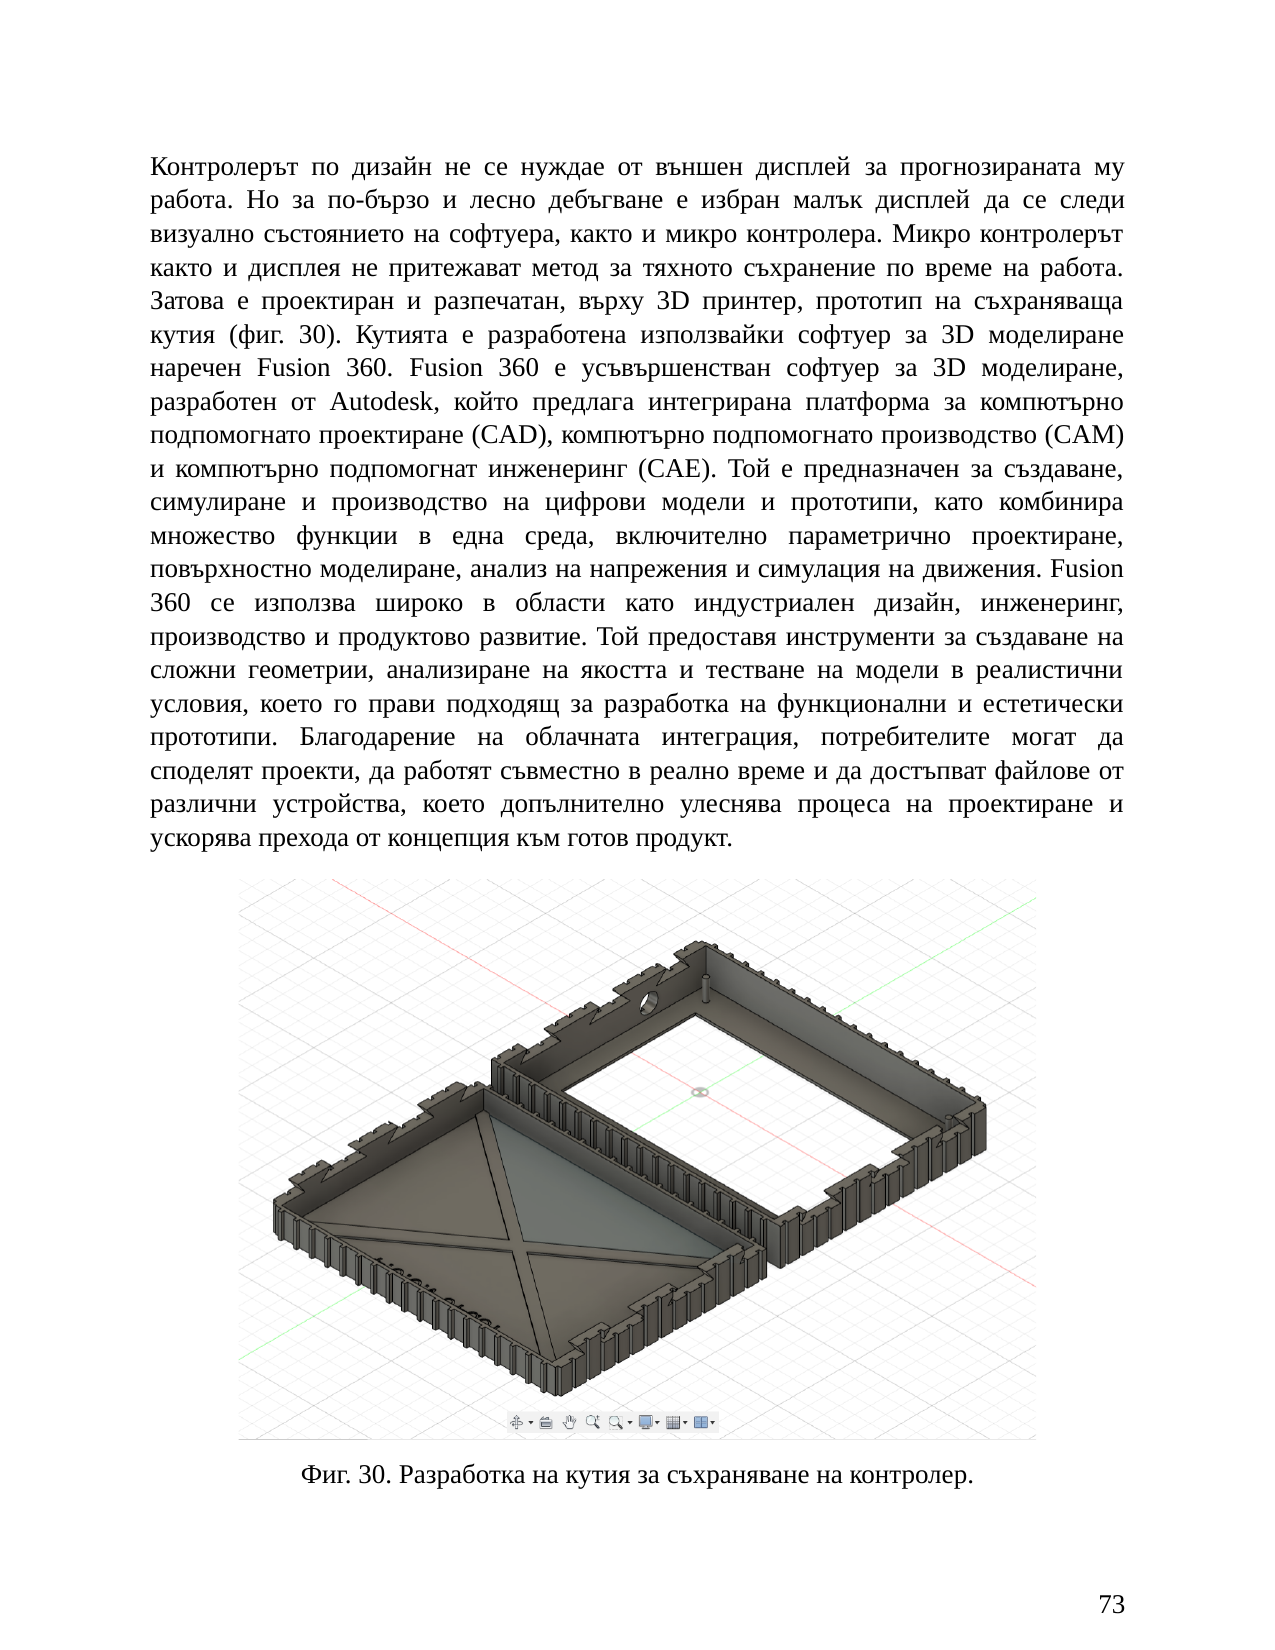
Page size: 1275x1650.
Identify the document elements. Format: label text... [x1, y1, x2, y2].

text Фиг. 30. Разработка на кутия за съхраняване на контролер. [150, 1458, 1125, 1489]
text Контролерът по дизайн не се нуждае от външен дисплей за прогнозираната му работа. Но за по-бързо и лесно дебъгване е избран малък дисплей да се следи визуално състоянието на софтуера, както и микро контролера. Микро контролерът както и дисплея не притежават метод за тяхното съхранение по време на работа. Затова е проектиран и разпечатан, върху 3D принтер, прототип на съхраняваща кутия (фиг. 30). Кутията е разработена използвайки софтуер за 3D моделиране наречен Fusion 360. Fusion 360 е усъвършенстван софтуер за 3D моделиране, разработен от Autodesk, който предлага интегрирана платформа за компютърно подпомогнато проектиране (CAD), компютърно подпомогнато производство (CAM) и компютърно подпомогнат инженеринг (CAE). Той е предназначен за създаване, симулиране и производство на цифрови модели и прототипи, като комбинира множество функции в една среда, включително параметрично проектиране, повърхностно моделиране, анализ на напрежения и симулация на движения. Fusion 360 се използва широко в области като индустриален дизайн, инженеринг, производство и продуктово развитие. Той предоставя инструменти за създаване на сложни геометрии, анализиране на якостта и тестване на модели в реалистични условия, което го прави подходящ за разработка на функционални и естетически прототипи. Благодарение на облачната интеграция, потребителите могат да споделят проекти, да работят съвместно в реално време и да достъпват файлове от различни устройства, което допълнително улеснява процеса на проектиране и ускорява прехода от концепция към готов продукт. [150, 150, 1125, 852]
picture [238, 879, 1037, 1440]
